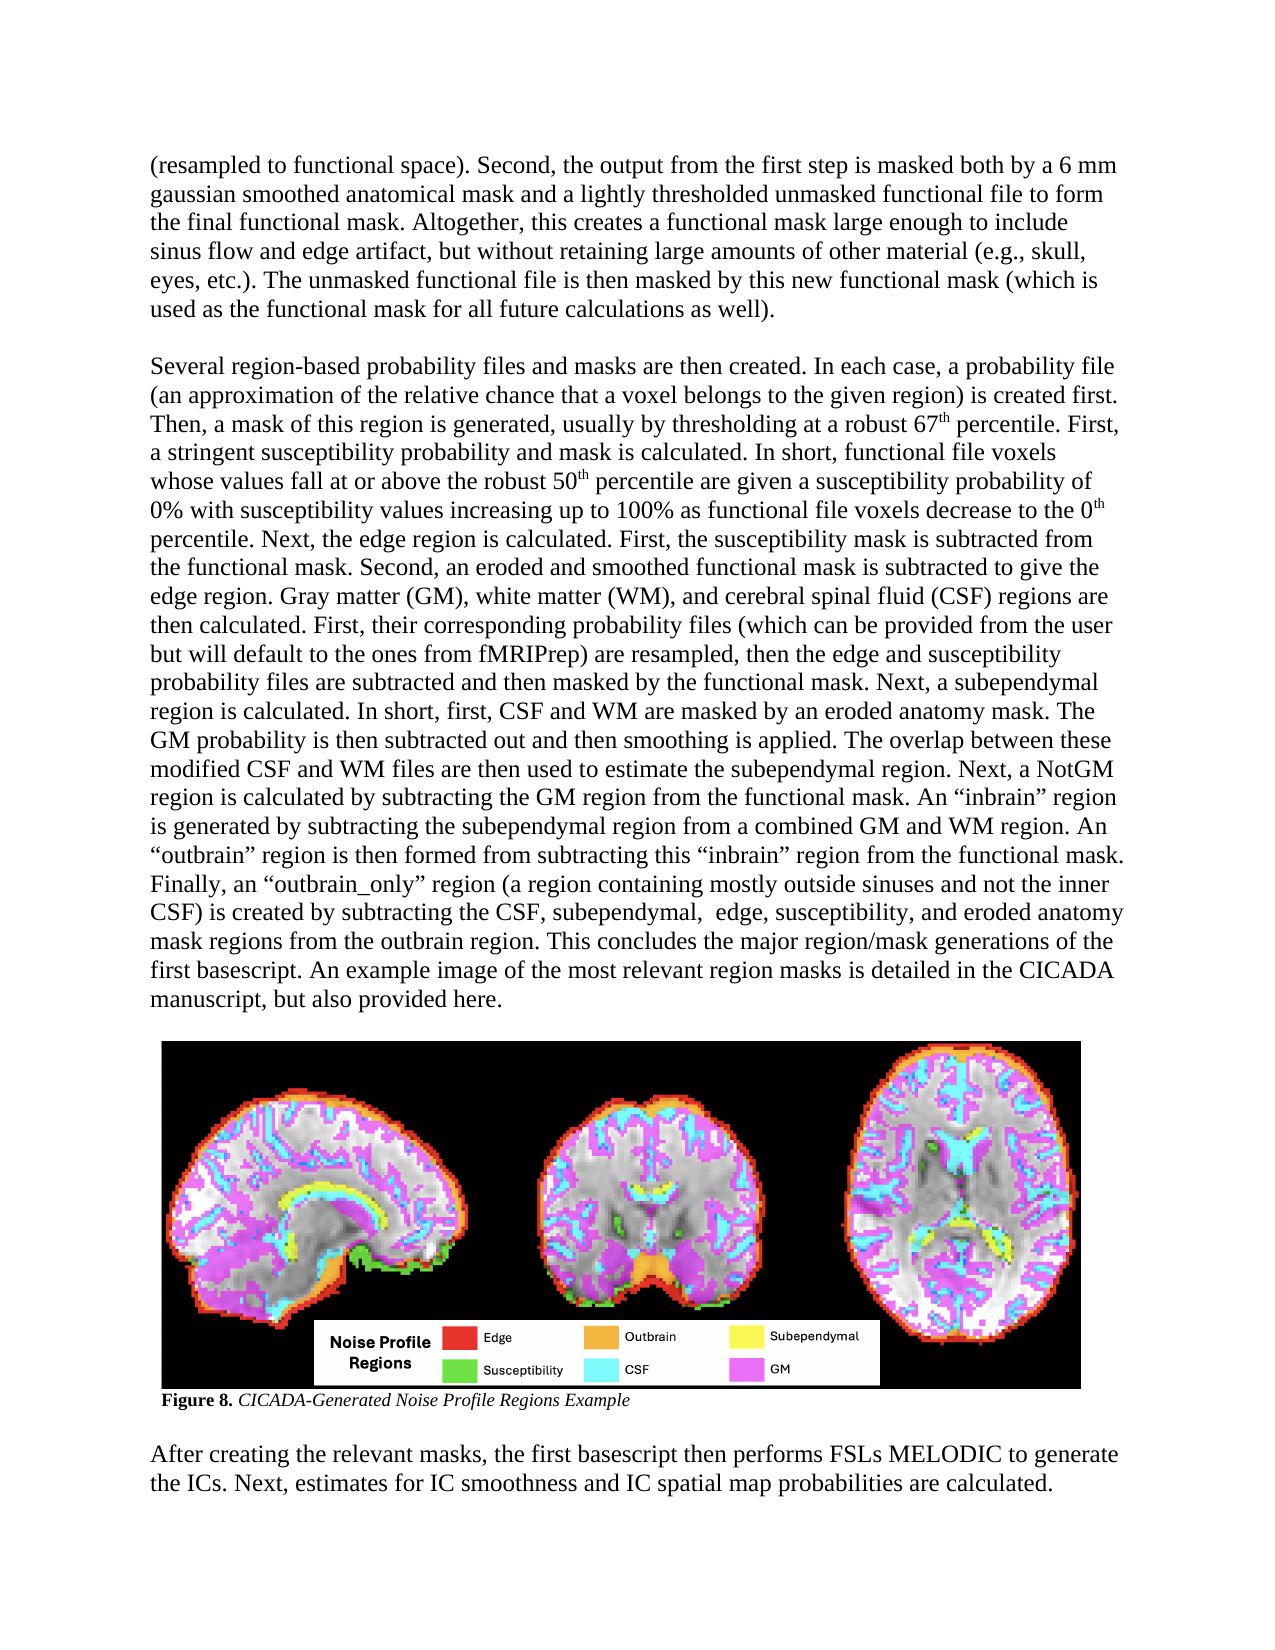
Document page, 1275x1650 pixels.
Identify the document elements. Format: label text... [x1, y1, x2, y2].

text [150, 1439, 1125, 1497]
text Several region-based probability files and masks are then created. In each case, a probability file (an approximation of the relative chance that a voxel belongs to the given region) is created first. Then, a mask of this region is generated, usually by thresholding at a robust 67th percentile. First, a stringent susceptibility probability and mask is calculated. In short, functional file voxels whose values fall at or above the robust 50th percentile are given a susceptibility probability of 0% with susceptibility values increasing up to 100% as functional file voxels decrease to the 0th percentile. Next, the edge region is calculated. First, the susceptibility mask is subtracted from the functional mask. Second, an eroded and smoothed functional mask is subtracted to give the edge region. Gray matter (GM), white matter (WM), and cerebral spinal fluid (CSF) regions are then calculated. First, their corresponding probability files (which can be provided from the user but will default to the ones from fMRIPrep) are resampled, then the edge and susceptibility probability files are subtracted and then masked by the functional mask. Next, a subependymal region is calculated. In short, first, CSF and WM are masked by an eroded anatomy mask. The GM probability is then subtracted out and then smoothing is applied. The overlap between these modified CSF and WM files are then used to estimate the subependymal region. Next, a NotGM region is calculated by subtracting the GM region from the functional mask. An “inbrain” region is generated by subtracting the subependymal region from a combined GM and WM region. An “outbrain” region is then formed from subtracting this “inbrain” region from the functional mask. Finally, an “outbrain_only” region (a region containing mostly outside sinuses and not the inner CSF) is created by subtracting the CSF, subependymal, edge, susceptibility, and eroded anatomy mask regions from the outbrain region. This concludes the major region/mask generations of the first basescript. An example image of the most relevant region masks is detailed in the CICADA manuscript, but also provided here. [150, 351, 1125, 1012]
picture [161, 1041, 1081, 1389]
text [150, 150, 1125, 322]
table_header Figure 8. CICADA-Generated Noise Profile Regions Example [150, 1041, 1092, 1411]
